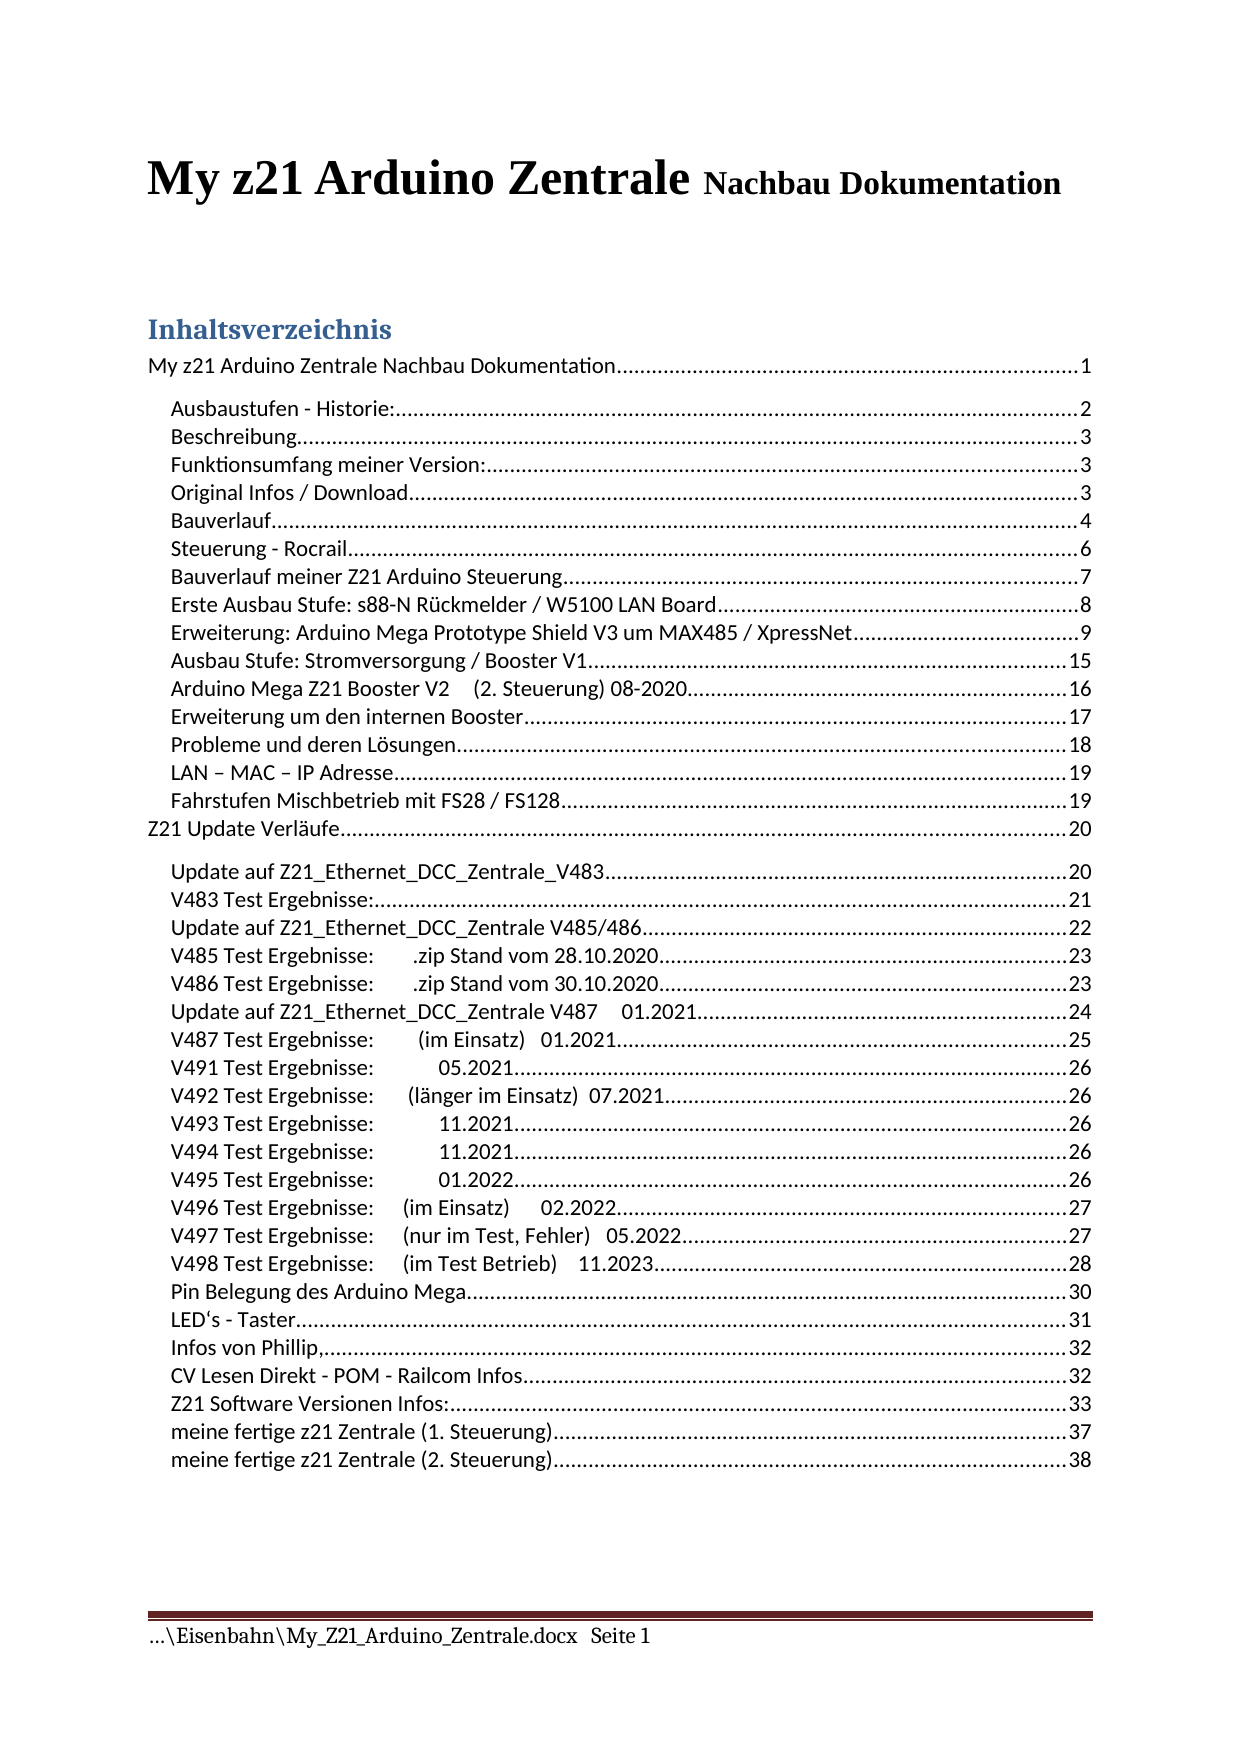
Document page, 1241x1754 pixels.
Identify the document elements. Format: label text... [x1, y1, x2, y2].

subtitle My z21 Arduino Zentrale Nachbau Dokumentation [148, 148, 1093, 205]
